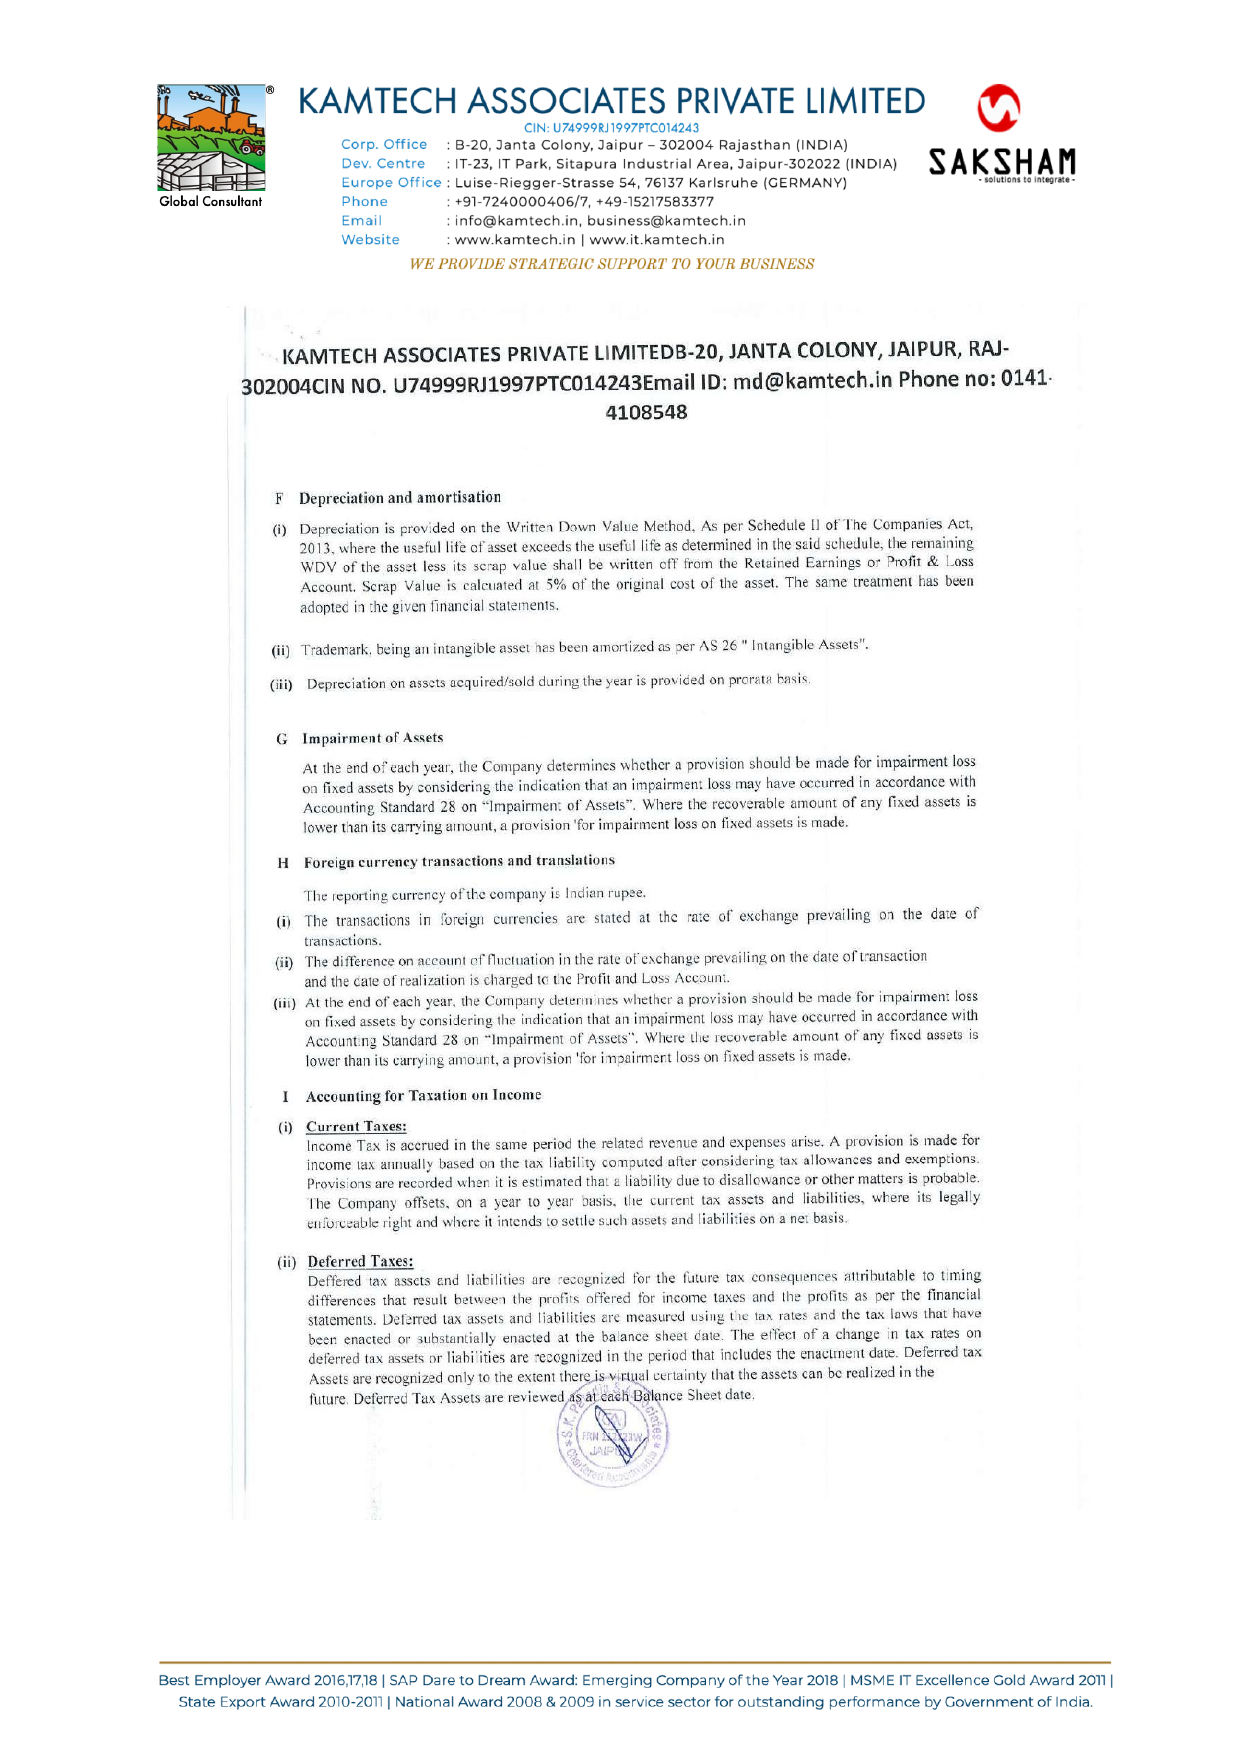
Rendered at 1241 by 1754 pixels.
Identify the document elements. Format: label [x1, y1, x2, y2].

picture [187, 302, 1128, 1520]
picture [150, 1651, 1144, 1717]
picture [150, 73, 1091, 274]
